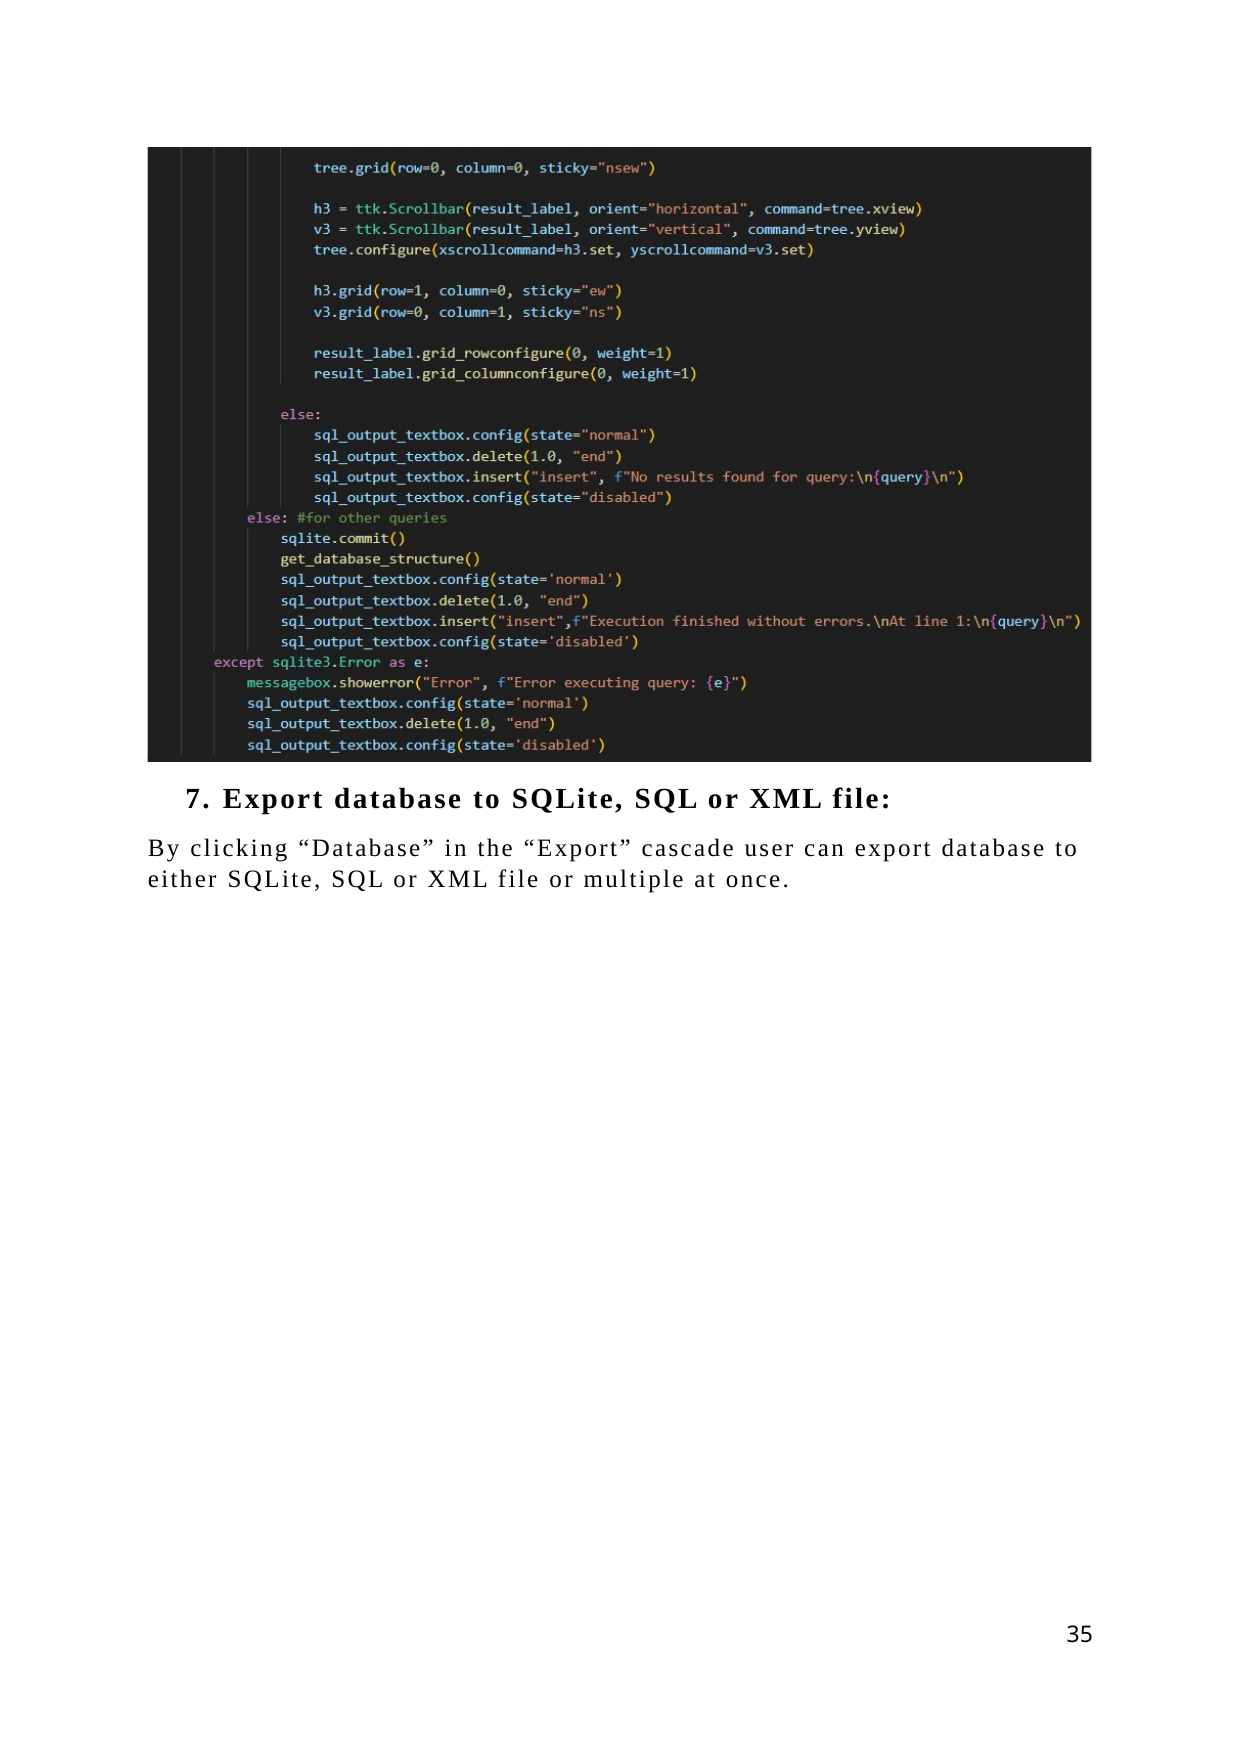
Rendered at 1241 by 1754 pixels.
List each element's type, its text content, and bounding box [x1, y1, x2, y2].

text By clicking “Database” in the “Export” cascade user can export database to either SQLite, SQL or XML file or multiple at once. [148, 833, 1093, 893]
list Export database to SQLite, SQL or XML file: [185, 781, 1093, 814]
picture [147, 147, 1092, 762]
